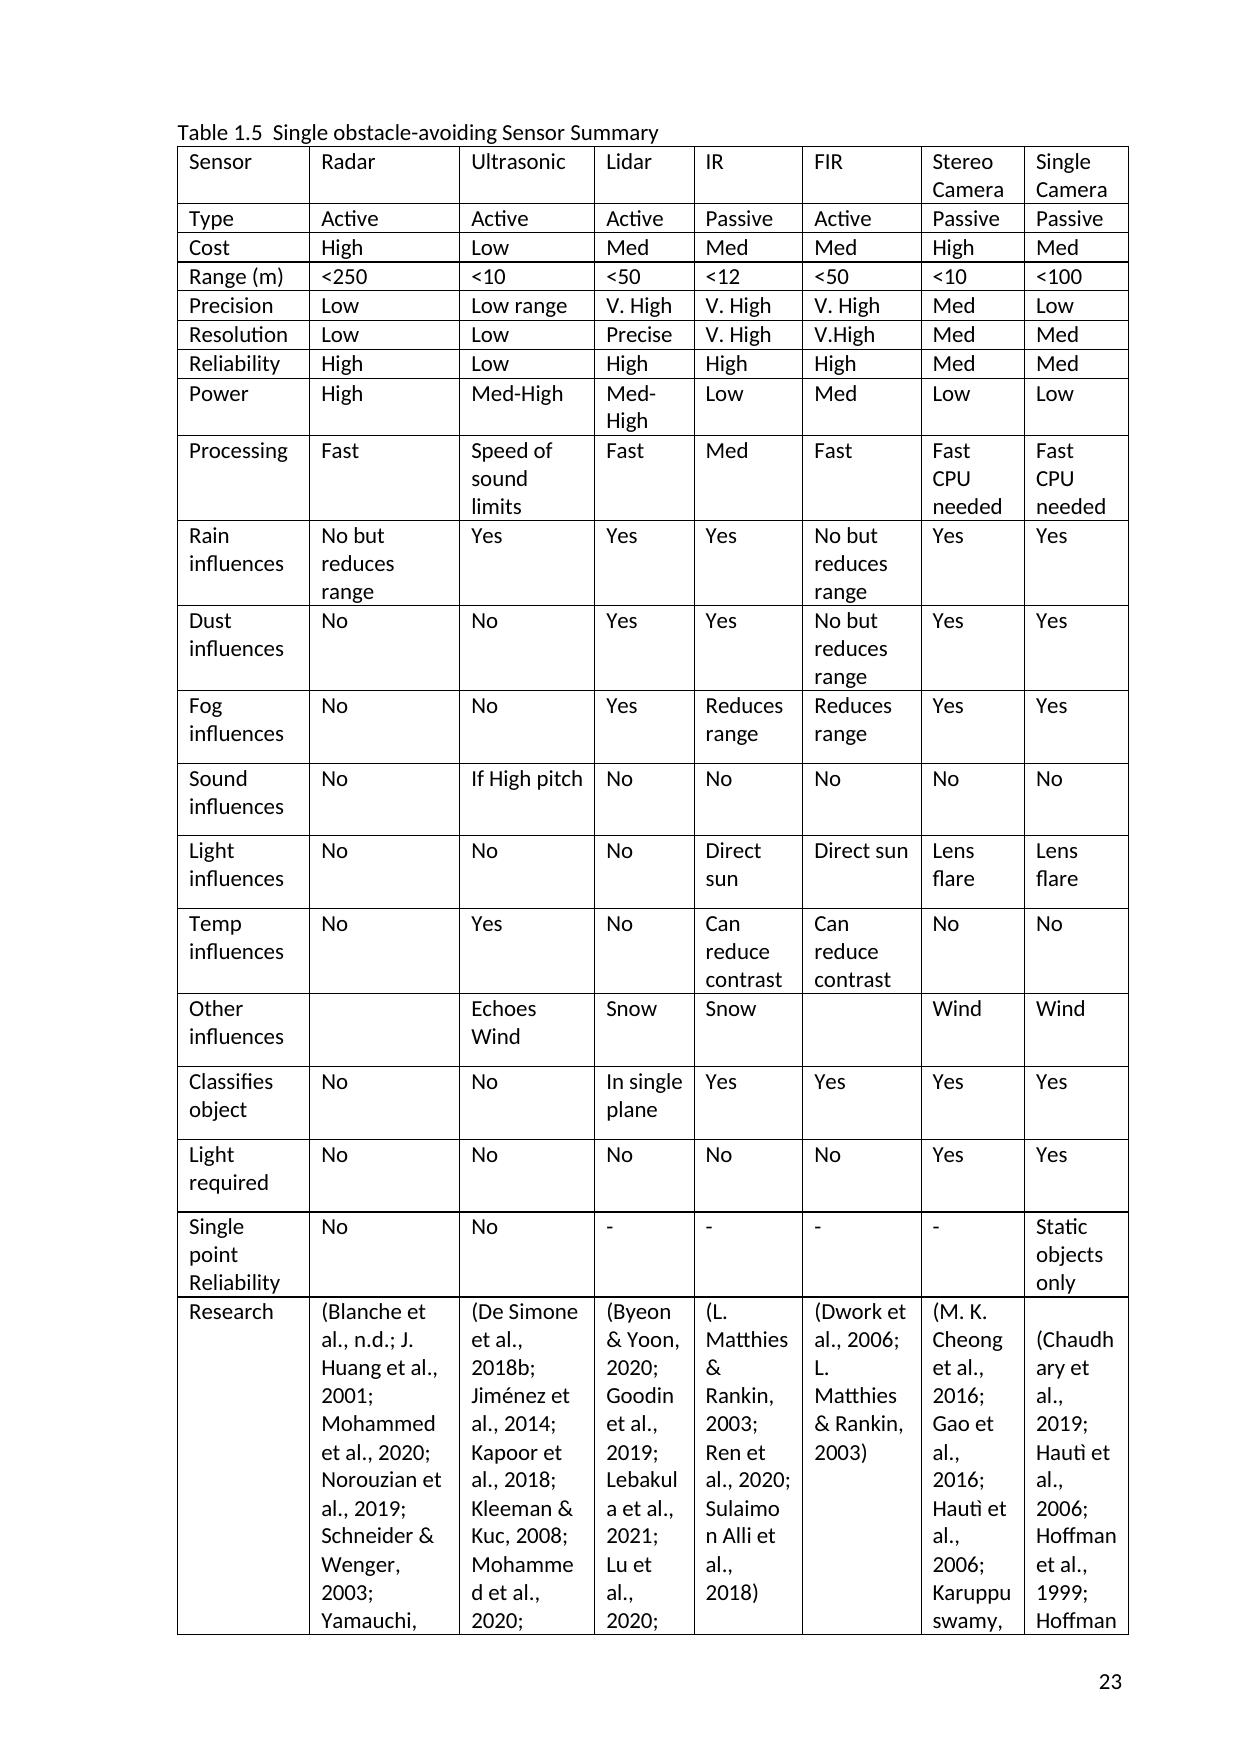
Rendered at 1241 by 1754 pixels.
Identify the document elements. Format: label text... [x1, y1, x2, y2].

table_cell Power [178, 379, 309, 435]
table_cell Temp influences [178, 909, 309, 993]
table_cell V. High [695, 291, 802, 319]
table_header Radar [310, 147, 459, 203]
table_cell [695, 1298, 802, 1634]
table_cell Research [178, 1298, 309, 1634]
table_cell High [310, 233, 459, 261]
table_cell High [310, 379, 459, 435]
table_cell Yes [1025, 691, 1128, 763]
table_cell High [310, 350, 459, 378]
table_cell Low [310, 321, 459, 348]
table_cell High [803, 350, 921, 378]
table_header IR [695, 147, 802, 203]
table_cell No [460, 606, 594, 690]
table_cell Med [1025, 321, 1128, 348]
table_cell Snow [695, 994, 802, 1066]
table_cell No [310, 836, 459, 908]
table_cell Wind [922, 994, 1024, 1066]
table_cell Fast [803, 436, 921, 520]
table_cell No [310, 691, 459, 763]
table_cell Med [1025, 233, 1128, 261]
table_cell In single plane [595, 1067, 694, 1139]
table_cell No [310, 764, 459, 835]
table_cell Speed of sound limits [460, 436, 594, 520]
table_cell Direct sun [803, 836, 921, 908]
table_header Stereo Camera [922, 147, 1024, 203]
table_cell Yes [460, 521, 594, 605]
table_cell V.High [803, 321, 921, 348]
table_cell High [595, 350, 694, 378]
table_cell Yes [803, 1067, 921, 1139]
table_cell Yes [595, 691, 694, 763]
table_cell Reduces range [803, 691, 921, 763]
table_cell Yes [460, 909, 594, 993]
table_cell Static objects only [1025, 1213, 1128, 1296]
table_cell Light influences [178, 836, 309, 908]
table_cell Wind [1025, 994, 1128, 1066]
table_cell No [310, 1067, 459, 1139]
table_cell High [922, 233, 1024, 261]
table_cell <10 [460, 263, 594, 290]
table_cell No [460, 691, 594, 763]
table_cell No [310, 606, 459, 690]
table_cell Sound influences [178, 764, 309, 835]
table_cell Precision [178, 291, 309, 319]
table_cell Med-High [595, 379, 694, 435]
table_cell Low [460, 350, 594, 378]
table_cell No [460, 1140, 594, 1211]
table_cell Yes [695, 606, 802, 690]
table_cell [460, 1298, 594, 1634]
table_cell [803, 994, 921, 1066]
table_cell Yes [695, 1067, 802, 1139]
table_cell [310, 1298, 459, 1634]
table_cell No [595, 1140, 694, 1211]
table_cell - [922, 1213, 1024, 1296]
table_header Sensor [178, 147, 309, 203]
table_header Single Camera [1025, 147, 1128, 203]
table_cell Active [595, 204, 694, 232]
table_cell No [310, 1213, 459, 1296]
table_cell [595, 1298, 694, 1634]
table_cell Med-High [460, 379, 594, 435]
table_cell Yes [1025, 521, 1128, 605]
table_cell Yes [922, 691, 1024, 763]
table_cell No [460, 1067, 594, 1139]
table_cell [310, 994, 459, 1066]
table_cell Low [1025, 379, 1128, 435]
table_cell Med [695, 436, 802, 520]
table_cell V. High [595, 291, 694, 319]
table_cell No [460, 836, 594, 908]
table_cell Yes [595, 521, 694, 605]
table_cell No [1025, 909, 1128, 993]
table_cell Dust influences [178, 606, 309, 690]
table_cell No [595, 836, 694, 908]
table_cell Cost [178, 233, 309, 261]
table_cell Fast CPU needed [1025, 436, 1128, 520]
table_cell Snow [595, 994, 694, 1066]
table_cell Passive [922, 204, 1024, 232]
table_cell Processing [178, 436, 309, 520]
table_cell Yes [1025, 1067, 1128, 1139]
table_cell Other influences [178, 994, 309, 1066]
table_cell Low [695, 379, 802, 435]
table_cell Med [922, 291, 1024, 319]
table_cell Range (m) [178, 263, 309, 290]
table_cell Low [460, 321, 594, 348]
table_cell Precise [595, 321, 694, 348]
table_cell Lens flare [922, 836, 1024, 908]
table_cell Passive [695, 204, 802, 232]
table_cell <10 [922, 263, 1024, 290]
table_cell Active [460, 204, 594, 232]
table_cell No [310, 1140, 459, 1211]
table_cell Fast CPU needed [922, 436, 1024, 520]
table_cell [922, 1298, 1024, 1634]
table_cell No [460, 1213, 594, 1296]
table_cell <50 [803, 263, 921, 290]
table_cell Yes [1025, 1140, 1128, 1211]
table_cell Med [595, 233, 694, 261]
table_cell No [803, 764, 921, 835]
table_cell Fog influences [178, 691, 309, 763]
table_cell Yes [1025, 606, 1128, 690]
table_cell No [595, 909, 694, 993]
table_cell Low [1025, 291, 1128, 319]
table_cell Can reduce contrast [695, 909, 802, 993]
table_cell Can reduce contrast [803, 909, 921, 993]
table_cell <100 [1025, 263, 1128, 290]
table_cell V. High [803, 291, 921, 319]
table_header Ultrasonic [460, 147, 594, 203]
table_cell - [595, 1213, 694, 1296]
table_cell - [695, 1213, 802, 1296]
table_cell No but reduces range [803, 606, 921, 690]
table_cell No [695, 764, 802, 835]
table_cell <50 [595, 263, 694, 290]
table_cell Low [922, 379, 1024, 435]
table_cell Type [178, 204, 309, 232]
table_cell Passive [1025, 204, 1128, 232]
table_header Lidar [595, 147, 694, 203]
table_cell Yes [922, 1067, 1024, 1139]
table_cell No [803, 1140, 921, 1211]
table_cell Yes [922, 1140, 1024, 1211]
table_cell Reliability [178, 350, 309, 378]
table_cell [803, 1298, 921, 1634]
table_cell Low [460, 233, 594, 261]
table_cell Med [695, 233, 802, 261]
table_cell Yes [922, 606, 1024, 690]
table_cell Med [803, 379, 921, 435]
table_cell Resolution [178, 321, 309, 348]
table_cell No [1025, 764, 1128, 835]
table_cell No [695, 1140, 802, 1211]
table_cell No [922, 909, 1024, 993]
table_cell Low range [460, 291, 594, 319]
table_cell Fast [310, 436, 459, 520]
table_cell If High pitch [460, 764, 594, 835]
table_cell No but reduces range [310, 521, 459, 605]
table_cell Echoes Wind [460, 994, 594, 1066]
table_cell Reduces range [695, 691, 802, 763]
table_cell Med [1025, 350, 1128, 378]
table_header FIR [803, 147, 921, 203]
table_cell Active [310, 204, 459, 232]
table_cell Active [803, 204, 921, 232]
table_cell Med [922, 350, 1024, 378]
table_cell Med [922, 321, 1024, 348]
table_cell Rain influences [178, 521, 309, 605]
table_cell Med [803, 233, 921, 261]
table_cell Light required [178, 1140, 309, 1211]
table_cell No [310, 909, 459, 993]
table_cell No but reduces range [803, 521, 921, 605]
table_cell Yes [595, 606, 694, 690]
table_cell <12 [695, 263, 802, 290]
table_cell Fast [595, 436, 694, 520]
table_cell Classifies object [178, 1067, 309, 1139]
table_cell Yes [695, 521, 802, 605]
table_cell No [922, 764, 1024, 835]
table_cell <250 [310, 263, 459, 290]
table_cell Lens flare [1025, 836, 1128, 908]
table_cell Yes [922, 521, 1024, 605]
table_cell Direct sun [695, 836, 802, 908]
table_cell No [595, 764, 694, 835]
table_cell Single point Reliability [178, 1213, 309, 1296]
table_cell High [695, 350, 802, 378]
table_cell Low [310, 291, 459, 319]
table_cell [1025, 1298, 1128, 1634]
table_cell V. High [695, 321, 802, 348]
table_cell - [803, 1213, 921, 1296]
